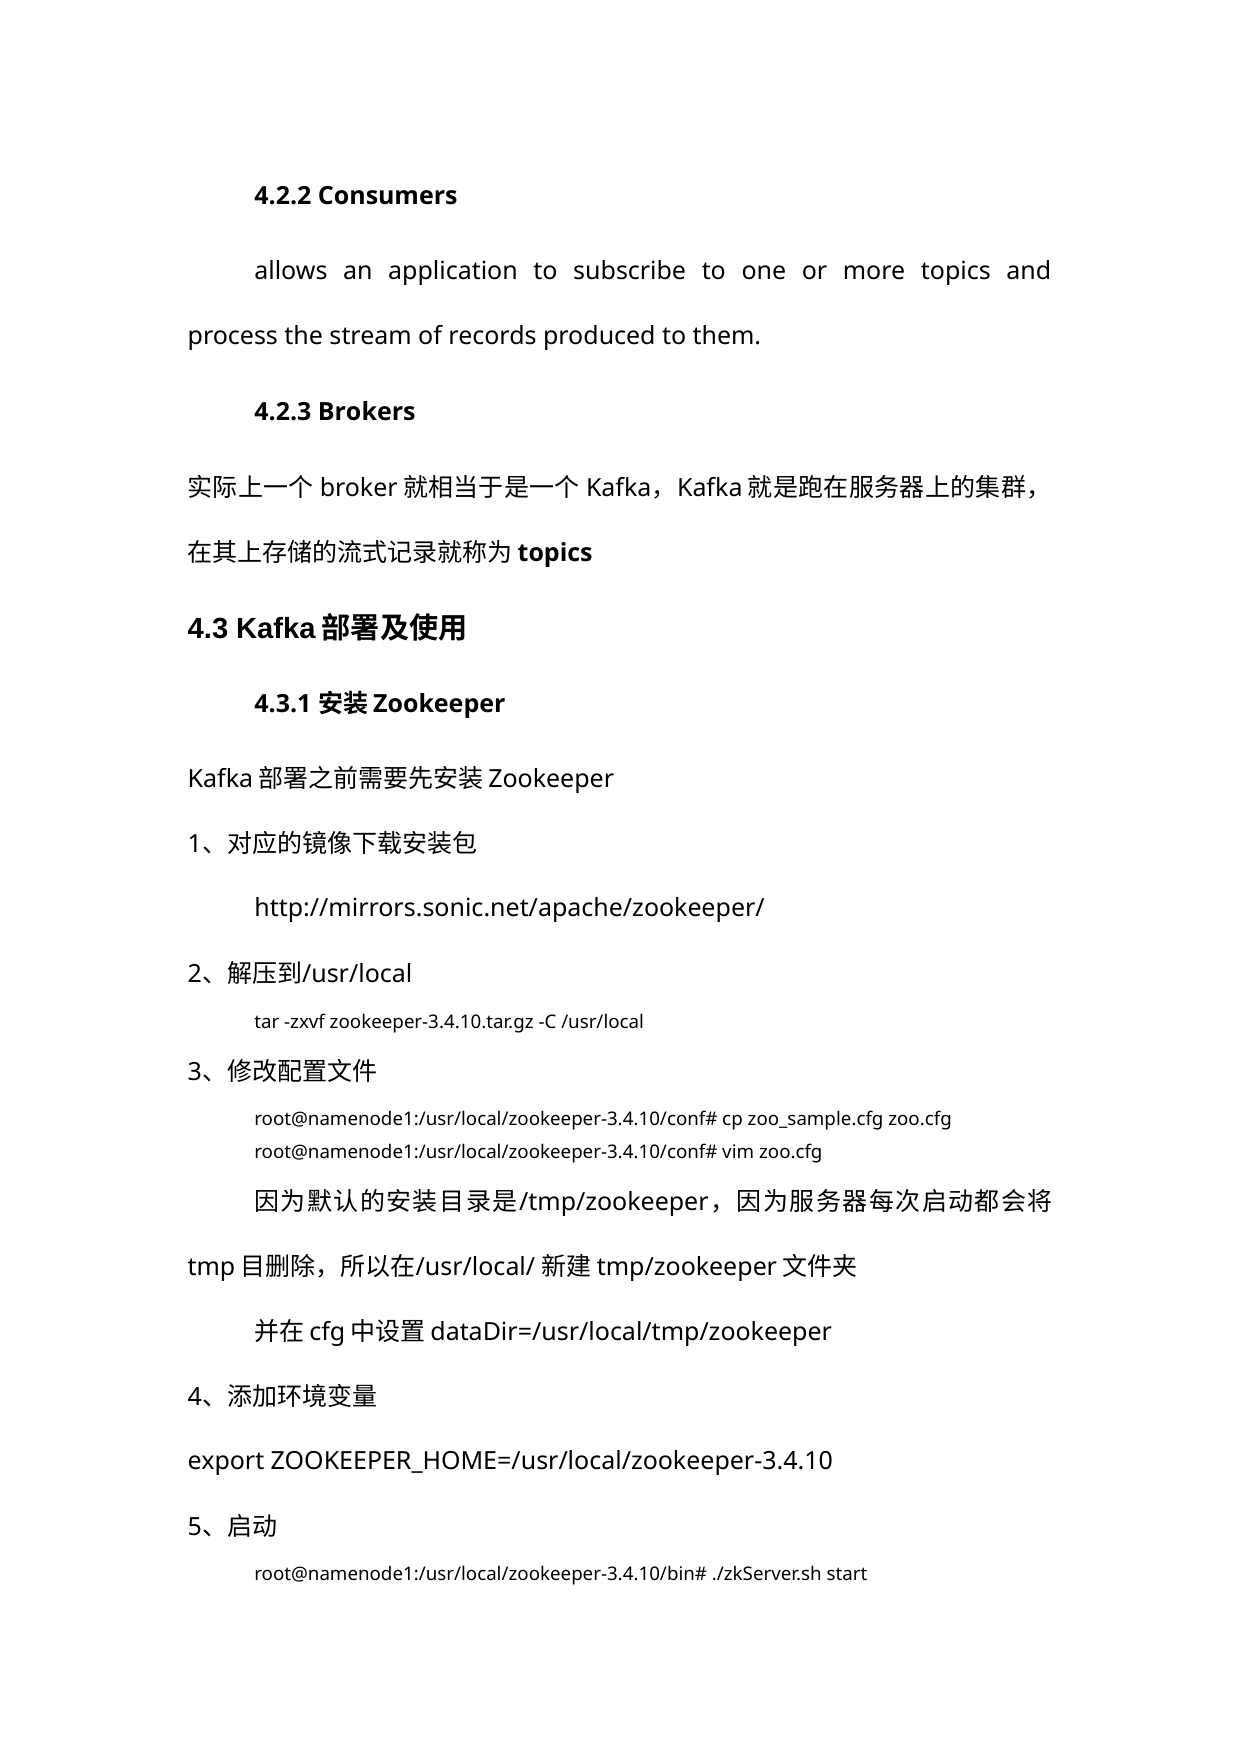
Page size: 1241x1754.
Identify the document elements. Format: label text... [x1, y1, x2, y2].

text allows an application to subscribe to one or more topics and process the stream of records produced to them. [187, 237, 1053, 367]
list 添加环境变量 [187, 1362, 1053, 1427]
text root@namenode1:/usr/local/zookeeper-3.4.10/conf# vim zoo.cfg [187, 1134, 1053, 1167]
text tar -zxvf zookeeper-3.4.10.tar.gz -C /usr/local [187, 1004, 1053, 1037]
list 解压到/usr/local [187, 939, 1053, 1004]
subtitle 4.2.3 Brokers [187, 378, 1053, 443]
list 对应的镜像下载安装包 [187, 809, 1053, 874]
text 因为默认的安装目录是/tmp/zookeeper，因为服务器每次启动都会将tmp目删除，所以在/usr/local/ 新建tmp/zookeeper文件夹 [187, 1167, 1053, 1297]
list 启动 [187, 1492, 1053, 1557]
subtitle 4.3.1 安装Zookeeper [187, 669, 1053, 734]
text Kafka部署之前需要先安装Zookeeper [187, 744, 1053, 809]
text 实际上一个broker就相当于是一个Kafka，Kafka就是跑在服务器上的集群，在其上存储的流式记录就称为topics [187, 453, 1053, 583]
list 修改配置文件 [187, 1037, 1053, 1102]
text export ZOOKEEPER_HOME=/usr/local/zookeeper-3.4.10 [187, 1427, 1053, 1492]
text root@namenode1:/usr/local/zookeeper-3.4.10/bin# ./zkServer.sh start [187, 1557, 1053, 1589]
text http://mirrors.sonic.net/apache/zookeeper/ [187, 874, 1053, 939]
subtitle 4.2.2 Consumers [187, 162, 1053, 227]
text 并在cfg中设置dataDir=/usr/local/tmp/zookeeper [187, 1297, 1053, 1362]
subtitle 4.3 Kafka部署及使用 [187, 594, 1053, 659]
text root@namenode1:/usr/local/zookeeper-3.4.10/conf# cp zoo_sample.cfg zoo.cfg [187, 1102, 1053, 1134]
